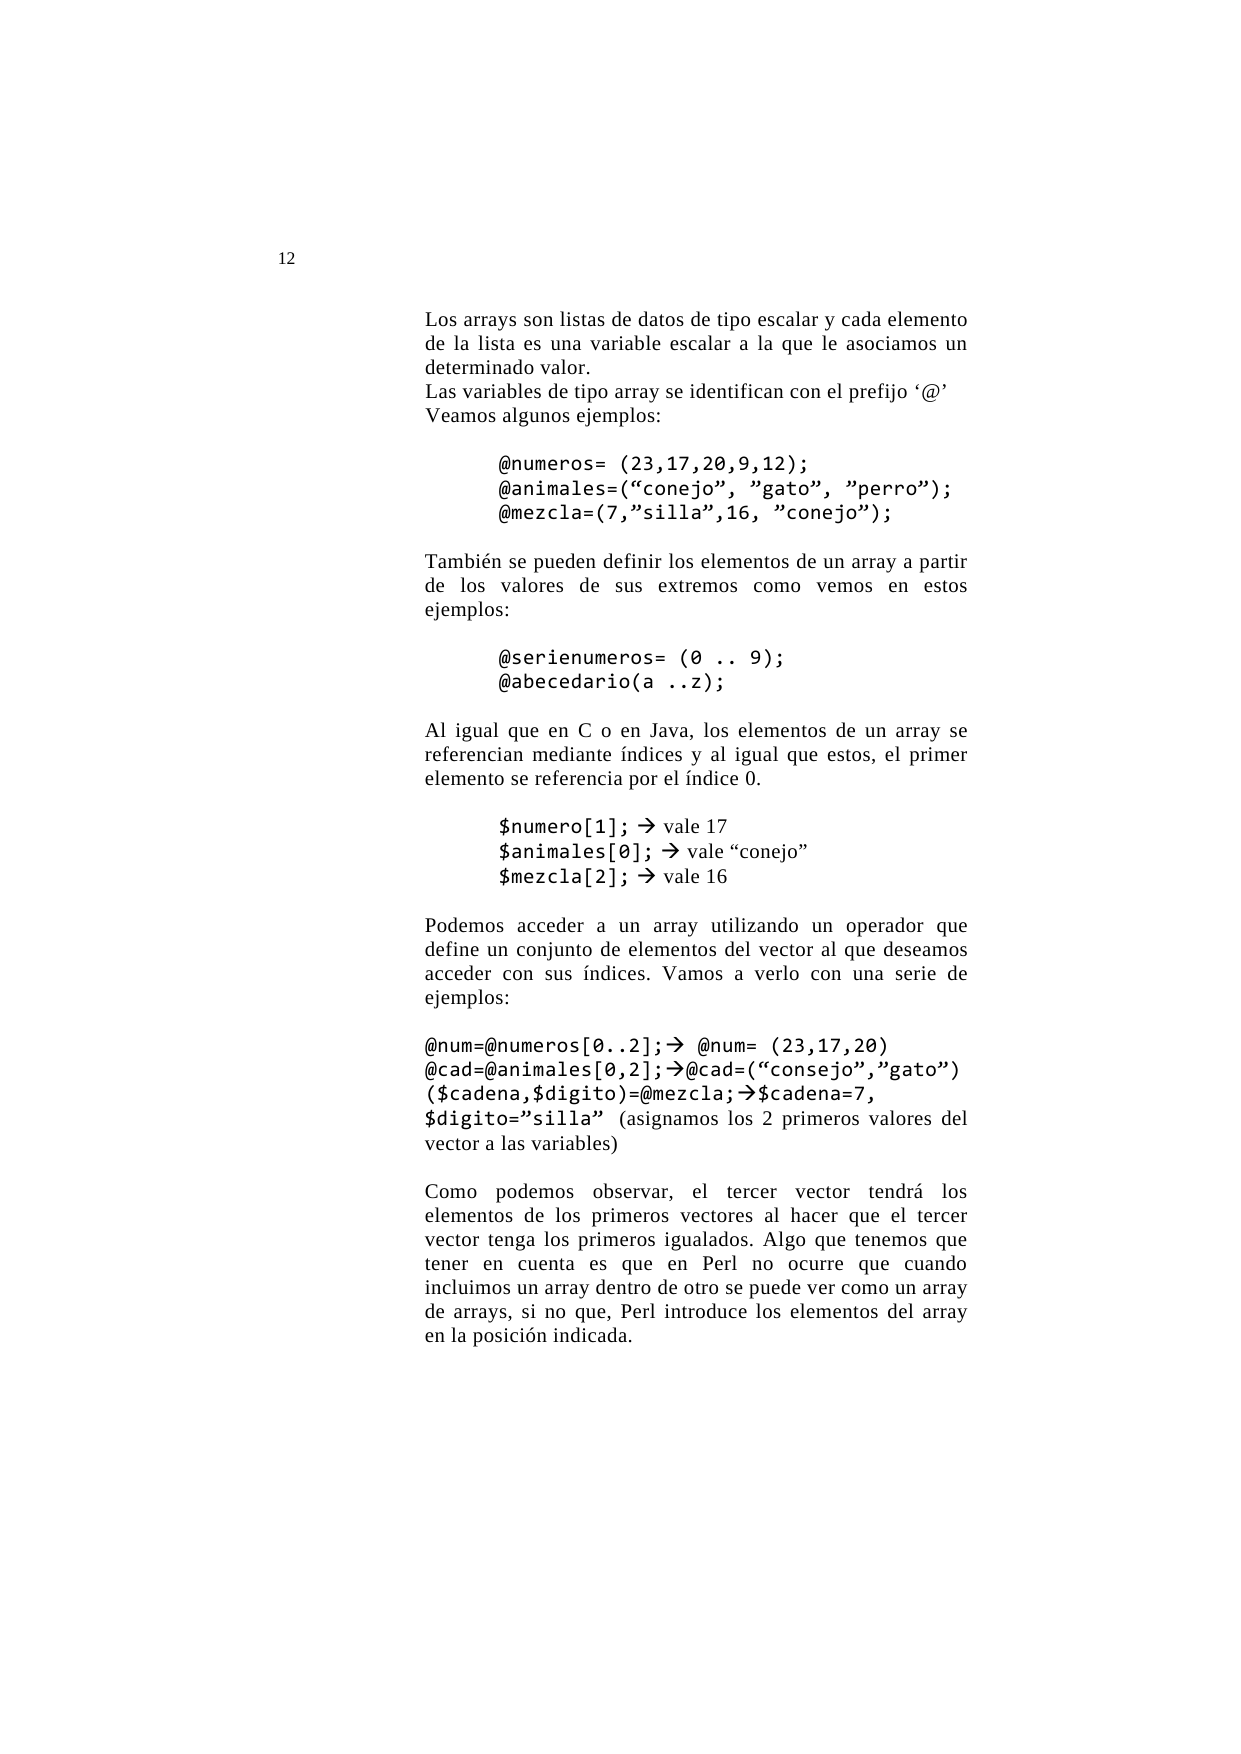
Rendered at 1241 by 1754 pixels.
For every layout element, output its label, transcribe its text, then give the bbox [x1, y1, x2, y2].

text @num=@numeros[0..2]; @num= (23,17,20) [424, 1033, 968, 1057]
text @serienumeros= (0 .. 9); [424, 645, 968, 669]
text También se pueden definir los elementos de un array a partir de los valores de sus extremos como vemos en estos ejemplos: [424, 549, 968, 621]
text Como podemos observar, el tercer vector tendrá los elementos de los primeros vectores al hacer que el tercer vector tenga los primeros igualados. Algo que tenemos que tener en cuenta es que en Perl no ocurre que cuando incluimos un array dentro de otro se puede ver como un array de arrays, si no que, Perl introduce los elementos del array en la posición indicada. [424, 1179, 968, 1347]
text Los arrays son listas de datos de tipo escalar y cada elemento de la lista es una variable escalar a la que le asociamos un determinado valor. [425, 307, 968, 379]
text @numeros= (23,17,20,9,12); [278, 451, 968, 476]
text Podemos acceder a un array utilizando un operador que define un conjunto de elementos del vector al que deseamos acceder con sus índices. Vamos a verlo con una serie de ejemplos: [424, 913, 968, 1009]
text @abecedario(a ..z); [424, 669, 968, 694]
text Las variables de tipo array se identifican con el prefijo ‘@’ [278, 379, 968, 403]
text Veamos algunos ejemplos: [278, 403, 968, 427]
text $mezcla[2]; vale 16 [424, 864, 968, 889]
text ($cadena,$digito)=@mezcla;$cadena=7, [424, 1082, 968, 1106]
text $animales[0]; vale “conejo” [424, 839, 968, 864]
text Al igual que en C o en Java, los elementos de un array se referencian mediante índices y al igual que estos, el primer elemento se referencia por el índice 0. [424, 718, 968, 790]
text @animales=(“conejo”, ”gato”, ”perro”); [278, 476, 968, 500]
text @mezcla=(7,”silla”,16, ”conejo”); [278, 500, 968, 524]
text @cad=@animales[0,2];@cad=(“consejo”,”gato”) [424, 1057, 968, 1082]
text $digito=”silla” (asignamos los 2 primeros valores del vector a las variables) [424, 1106, 968, 1155]
text $numero[1]; vale 17 [424, 814, 968, 839]
